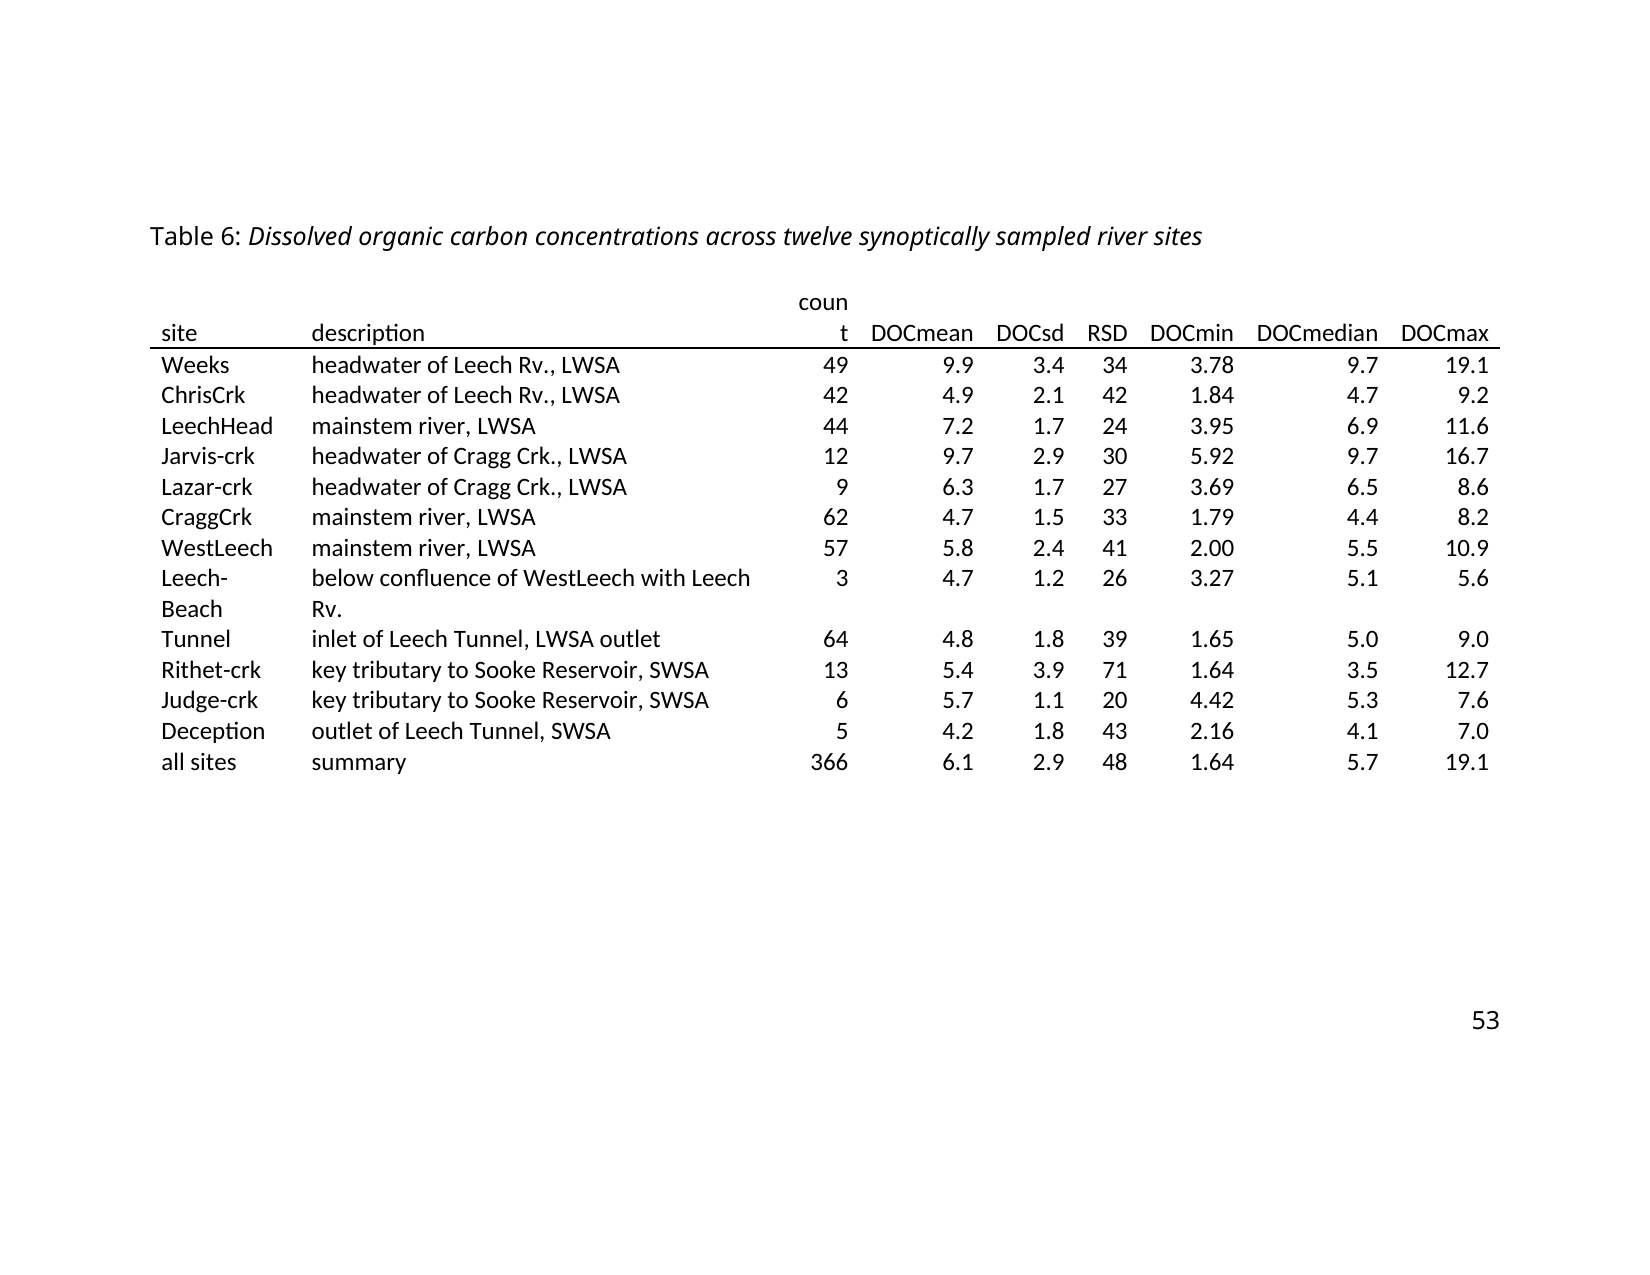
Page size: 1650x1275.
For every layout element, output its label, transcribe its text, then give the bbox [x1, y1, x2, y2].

table_cell headwater of Cragg Crk., LWSA [300, 440, 778, 471]
table_cell 3.27 [1139, 563, 1245, 623]
table_cell 13 [779, 654, 859, 684]
table_cell 64 [779, 624, 859, 654]
table_cell 8.6 [1389, 471, 1500, 501]
table_cell Tunnel [150, 624, 300, 654]
table_cell 42 [1076, 379, 1138, 410]
table_cell 7.0 [1389, 715, 1500, 746]
table_cell 5.0 [1245, 624, 1389, 654]
table_cell 1.79 [1139, 501, 1245, 532]
table_cell 42 [779, 379, 859, 410]
table_header site [150, 286, 300, 347]
table_cell 9.7 [1245, 440, 1389, 471]
table_header RSD [1076, 286, 1138, 347]
table_cell 1.7 [985, 410, 1076, 440]
table_cell 9.7 [1245, 349, 1389, 379]
table_cell 9.7 [859, 440, 985, 471]
table_cell 39 [1076, 624, 1138, 654]
table_cell 26 [1076, 563, 1138, 623]
table_cell Deception [150, 715, 300, 746]
table_cell 9.9 [859, 349, 985, 379]
table_cell 2.4 [985, 532, 1076, 562]
table_cell 5.8 [859, 532, 985, 562]
table_cell 8.2 [1389, 501, 1500, 532]
table_cell 62 [779, 501, 859, 532]
table_cell 2.00 [1139, 532, 1245, 562]
table_cell 5.4 [859, 654, 985, 684]
table_cell LeechHead [150, 410, 300, 440]
table_cell 3.9 [985, 654, 1076, 684]
table_cell CraggCrk [150, 501, 300, 532]
table_cell key tributary to Sooke Reservoir, SWSA [300, 654, 778, 684]
table_cell 5.6 [1389, 563, 1500, 623]
table_cell 5.5 [1245, 532, 1389, 562]
table_header count [779, 286, 859, 347]
table_header description [300, 286, 778, 347]
table_cell 1.1 [985, 685, 1076, 715]
table_cell 6.9 [1245, 410, 1389, 440]
table_cell 1.65 [1139, 624, 1245, 654]
table_cell 34 [1076, 349, 1138, 379]
table_cell 9 [779, 471, 859, 501]
table_cell Leech-Beach [150, 563, 300, 623]
table_cell 6.3 [859, 471, 985, 501]
table_cell all sites [150, 746, 300, 776]
table_cell 4.2 [859, 715, 985, 746]
table_cell headwater of Leech Rv., LWSA [300, 379, 778, 410]
table_cell 3.95 [1139, 410, 1245, 440]
table_header DOCmax [1389, 286, 1500, 347]
table_cell 4.7 [859, 563, 985, 623]
table_cell 1.64 [1139, 746, 1245, 776]
table_cell 3.4 [985, 349, 1076, 379]
table_cell 6.5 [1245, 471, 1389, 501]
table_cell ChrisCrk [150, 379, 300, 410]
table_cell 41 [1076, 532, 1138, 562]
table_cell 2.16 [1139, 715, 1245, 746]
table_cell 1.8 [985, 715, 1076, 746]
table_cell 6.1 [859, 746, 985, 776]
table_cell 30 [1076, 440, 1138, 471]
table_cell below confluence of WestLeech with Leech Rv. [300, 563, 778, 623]
table_cell 19.1 [1389, 746, 1500, 776]
table_cell 4.9 [859, 379, 985, 410]
table_cell 57 [779, 532, 859, 562]
table_cell 5.92 [1139, 440, 1245, 471]
table_cell 1.84 [1139, 379, 1245, 410]
table_cell key tributary to Sooke Reservoir, SWSA [300, 685, 778, 715]
table_cell 71 [1076, 654, 1138, 684]
table_cell 4.1 [1245, 715, 1389, 746]
table_cell 1.8 [985, 624, 1076, 654]
table_cell 11.6 [1389, 410, 1500, 440]
table_cell 16.7 [1389, 440, 1500, 471]
table_cell inlet of Leech Tunnel, LWSA outlet [300, 624, 778, 654]
table_cell 43 [1076, 715, 1138, 746]
table_cell 4.4 [1245, 501, 1389, 532]
table_cell headwater of Leech Rv., LWSA [300, 349, 778, 379]
table_cell 20 [1076, 685, 1138, 715]
table_cell 366 [779, 746, 859, 776]
table_cell 19.1 [1389, 349, 1500, 379]
table_cell 10.9 [1389, 532, 1500, 562]
table_cell 4.8 [859, 624, 985, 654]
table_cell mainstem river, LWSA [300, 532, 778, 562]
table_cell Lazar-crk [150, 471, 300, 501]
table_cell 1.5 [985, 501, 1076, 532]
table_cell 5.1 [1245, 563, 1389, 623]
table_cell mainstem river, LWSA [300, 501, 778, 532]
table_cell 4.42 [1139, 685, 1245, 715]
table_cell 2.1 [985, 379, 1076, 410]
table_cell headwater of Cragg Crk., LWSA [300, 471, 778, 501]
table_cell 1.2 [985, 563, 1076, 623]
table_cell Weeks [150, 349, 300, 379]
table_cell summary [300, 746, 778, 776]
table_cell 49 [779, 349, 859, 379]
table_cell 5.7 [859, 685, 985, 715]
table_cell 3.5 [1245, 654, 1389, 684]
table_cell Jarvis-crk [150, 440, 300, 471]
table_cell mainstem river, LWSA [300, 410, 778, 440]
table_cell outlet of Leech Tunnel, SWSA [300, 715, 778, 746]
table_cell 5.3 [1245, 685, 1389, 715]
table_header DOCsd [985, 286, 1076, 347]
table_cell 7.6 [1389, 685, 1500, 715]
table_cell 33 [1076, 501, 1138, 532]
table_header DOCmedian [1245, 286, 1389, 347]
table_cell WestLeech [150, 532, 300, 562]
table_cell Rithet-crk [150, 654, 300, 684]
table_cell 12.7 [1389, 654, 1500, 684]
table_cell 24 [1076, 410, 1138, 440]
table_cell 1.64 [1139, 654, 1245, 684]
table_cell 6 [779, 685, 859, 715]
table_cell 3.69 [1139, 471, 1245, 501]
table_cell 5 [779, 715, 859, 746]
table_cell 2.9 [985, 746, 1076, 776]
table_cell Judge-crk [150, 685, 300, 715]
text Table 6: Dissolved organic carbon concentrations across twelve synoptically sampled river sites [150, 218, 1500, 252]
table_cell 9.0 [1389, 624, 1500, 654]
table_cell 27 [1076, 471, 1138, 501]
table_cell 12 [779, 440, 859, 471]
table_cell 9.2 [1389, 379, 1500, 410]
table_cell 4.7 [1245, 379, 1389, 410]
table_header DOCmean [859, 286, 985, 347]
table_header DOCmin [1139, 286, 1245, 347]
table_cell 7.2 [859, 410, 985, 440]
table_cell 5.7 [1245, 746, 1389, 776]
table_cell 2.9 [985, 440, 1076, 471]
table_cell 3 [779, 563, 859, 623]
table_cell 48 [1076, 746, 1138, 776]
table_cell 3.78 [1139, 349, 1245, 379]
table_cell 44 [779, 410, 859, 440]
table_cell 4.7 [859, 501, 985, 532]
table_cell 1.7 [985, 471, 1076, 501]
